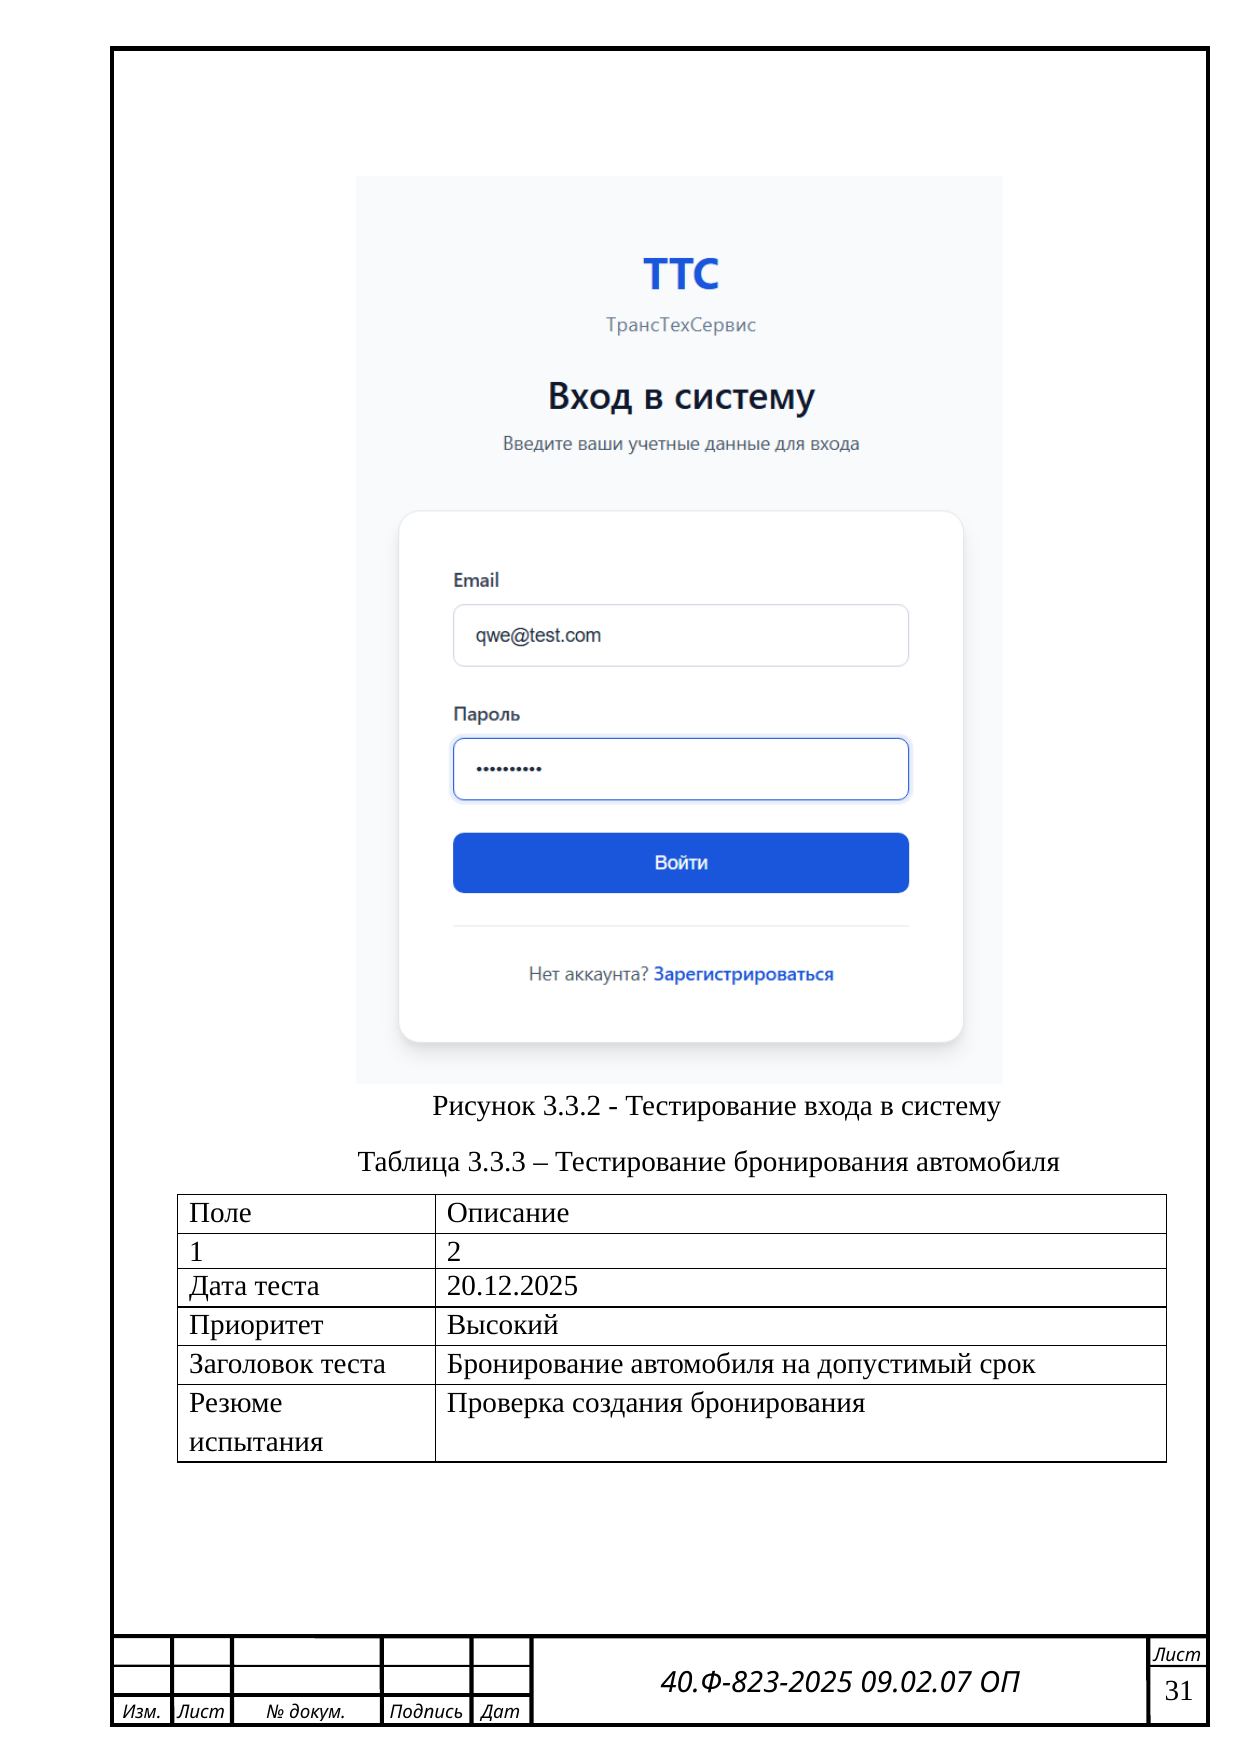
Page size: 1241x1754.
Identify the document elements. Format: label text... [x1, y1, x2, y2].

table_cell 20.12.2025 [436, 1269, 1166, 1306]
table_cell 1 [178, 1234, 435, 1267]
table_cell Высокий [436, 1308, 1166, 1345]
picture [355, 176, 1003, 1084]
table_header Поле [178, 1195, 435, 1233]
table_cell 2 [436, 1234, 1166, 1267]
table_cell Дата теста [178, 1269, 435, 1306]
table_cell Проверка создания бронирования [436, 1385, 1166, 1461]
table_header Описание [436, 1195, 1166, 1233]
table_cell Бронирование автомобиля на допустимый срок [436, 1346, 1166, 1384]
table_cell Резюме испытания [178, 1385, 435, 1461]
table_cell Приоритет [178, 1308, 435, 1345]
table_cell Заголовок теста [178, 1346, 435, 1384]
text Таблица 3.3.3 – Тестирование бронирования автомобиля [177, 1144, 1181, 1177]
